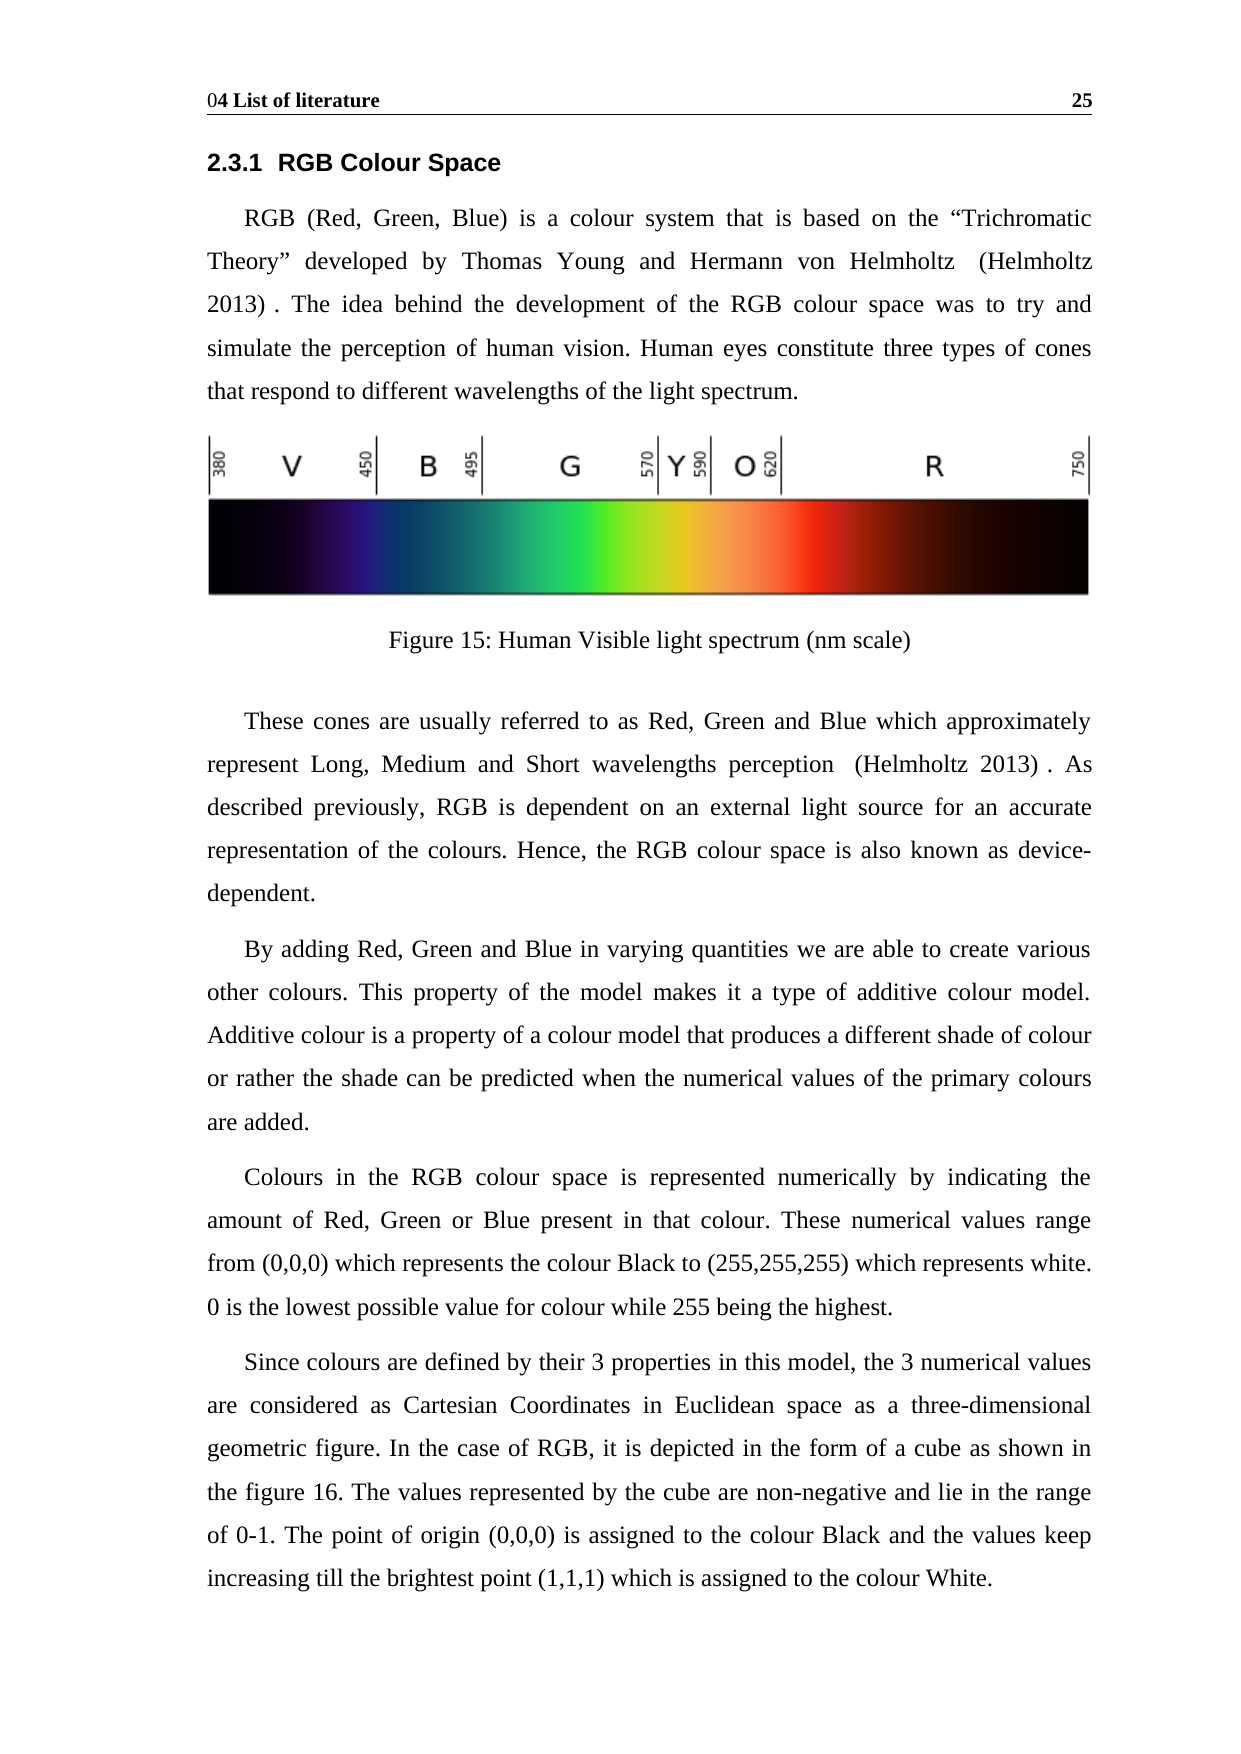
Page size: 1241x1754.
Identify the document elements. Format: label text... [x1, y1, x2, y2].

picture [206, 431, 1093, 600]
text Figure 15: Human Visible light spectrum (nm scale) [207, 625, 1092, 654]
subtitle RGB Colour Space [207, 148, 1092, 176]
text Colours in the RGB colour space is represented numerically by indicating the amount of Red, Green or Blue present in that colour. These numerical values range from (0,0,0) which represents the colour Black to (255,255,255) which represents white. 0 is the lowest possible value for colour while 255 being the highest. [207, 1162, 1092, 1320]
text By adding Red, Green and Blue in varying quantities we are able to create various other colours. This property of the model makes it a type of additive colour model. Additive colour is a property of a colour model that produces a different shade of colour or rather the shade can be predicted when the numerical values of the primary colours are added. [207, 934, 1092, 1135]
text RGB (Red, Green, Blue) is a colour system that is based on the “Trichromatic Theory” developed by Thomas Young and Hermann von Helmholtz . The idea behind the development of the RGB colour space was to try and simulate the perception of human vision. Human eyes constitute three types of cones that respond to different wavelengths of the light spectrum. [207, 203, 1092, 404]
text These cones are usually referred to as Red, Green and Blue which approximately represent Long, Medium and Short wavelengths perception . As described previously, RGB is dependent on an external light source for an accurate representation of the colours. Hence, the RGB colour space is also known as device-dependent. [207, 706, 1092, 907]
text Since colours are defined by their 3 properties in this model, the 3 numerical values are considered as Cartesian Coordinates in Euclidean space as a three-dimensional geometric figure. In the case of RGB, it is depicted in the form of a cube as shown in the figure 16. The values represented by the cube are non-negative and lie in the range of 0-1. The point of origin (0,0,0) is assigned to the colour Black and the values keep increasing till the brightest point (1,1,1) which is assigned to the colour White. [207, 1347, 1092, 1592]
